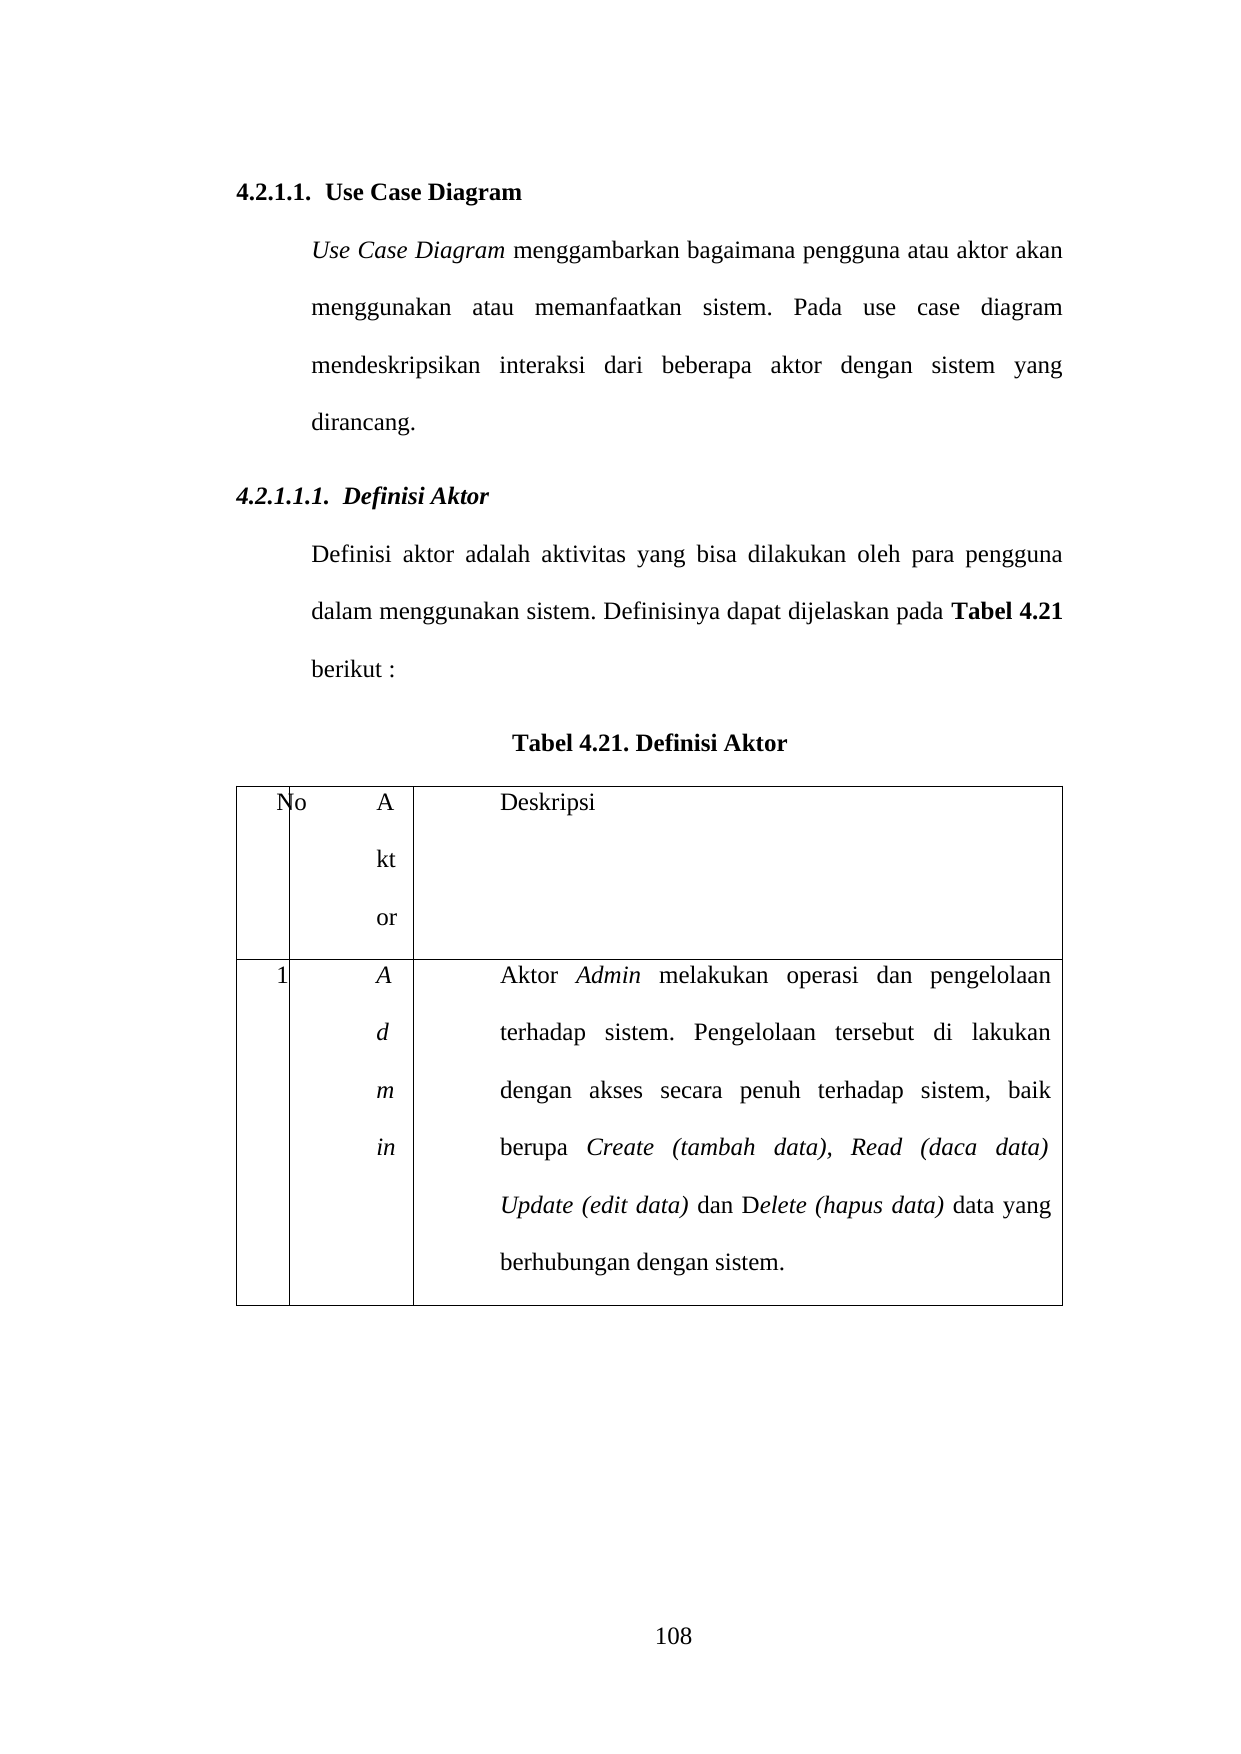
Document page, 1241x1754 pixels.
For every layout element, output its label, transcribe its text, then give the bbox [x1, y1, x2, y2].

table_cell 1 [237, 960, 289, 1305]
text Use Case Diagram menggambarkan bagaimana pengguna atau aktor akan menggunakan atau memanfaatkan sistem. Pada use case diagram mendeskripsikan interaksi dari beberapa aktor dengan sistem yang dirancang. [311, 235, 1063, 436]
table_header Deskripsi [414, 787, 1062, 959]
table_cell Admin [290, 960, 413, 1305]
subtitle Definisi Aktor [236, 481, 1063, 510]
table_header Aktor [290, 787, 413, 959]
subtitle Use Case Diagram [236, 177, 1063, 206]
table_header No [237, 787, 289, 959]
table_cell Aktor Admin melakukan operasi dan pengelolaan terhadap sistem. Pengelolaan tersebut di lakukan dengan akses secara penuh terhadap sistem, baik berupa Create (tambah data), Read (daca data) Update (edit data) dan Delete (hapus data) data yang berhubungan dengan sistem. [414, 960, 1062, 1305]
